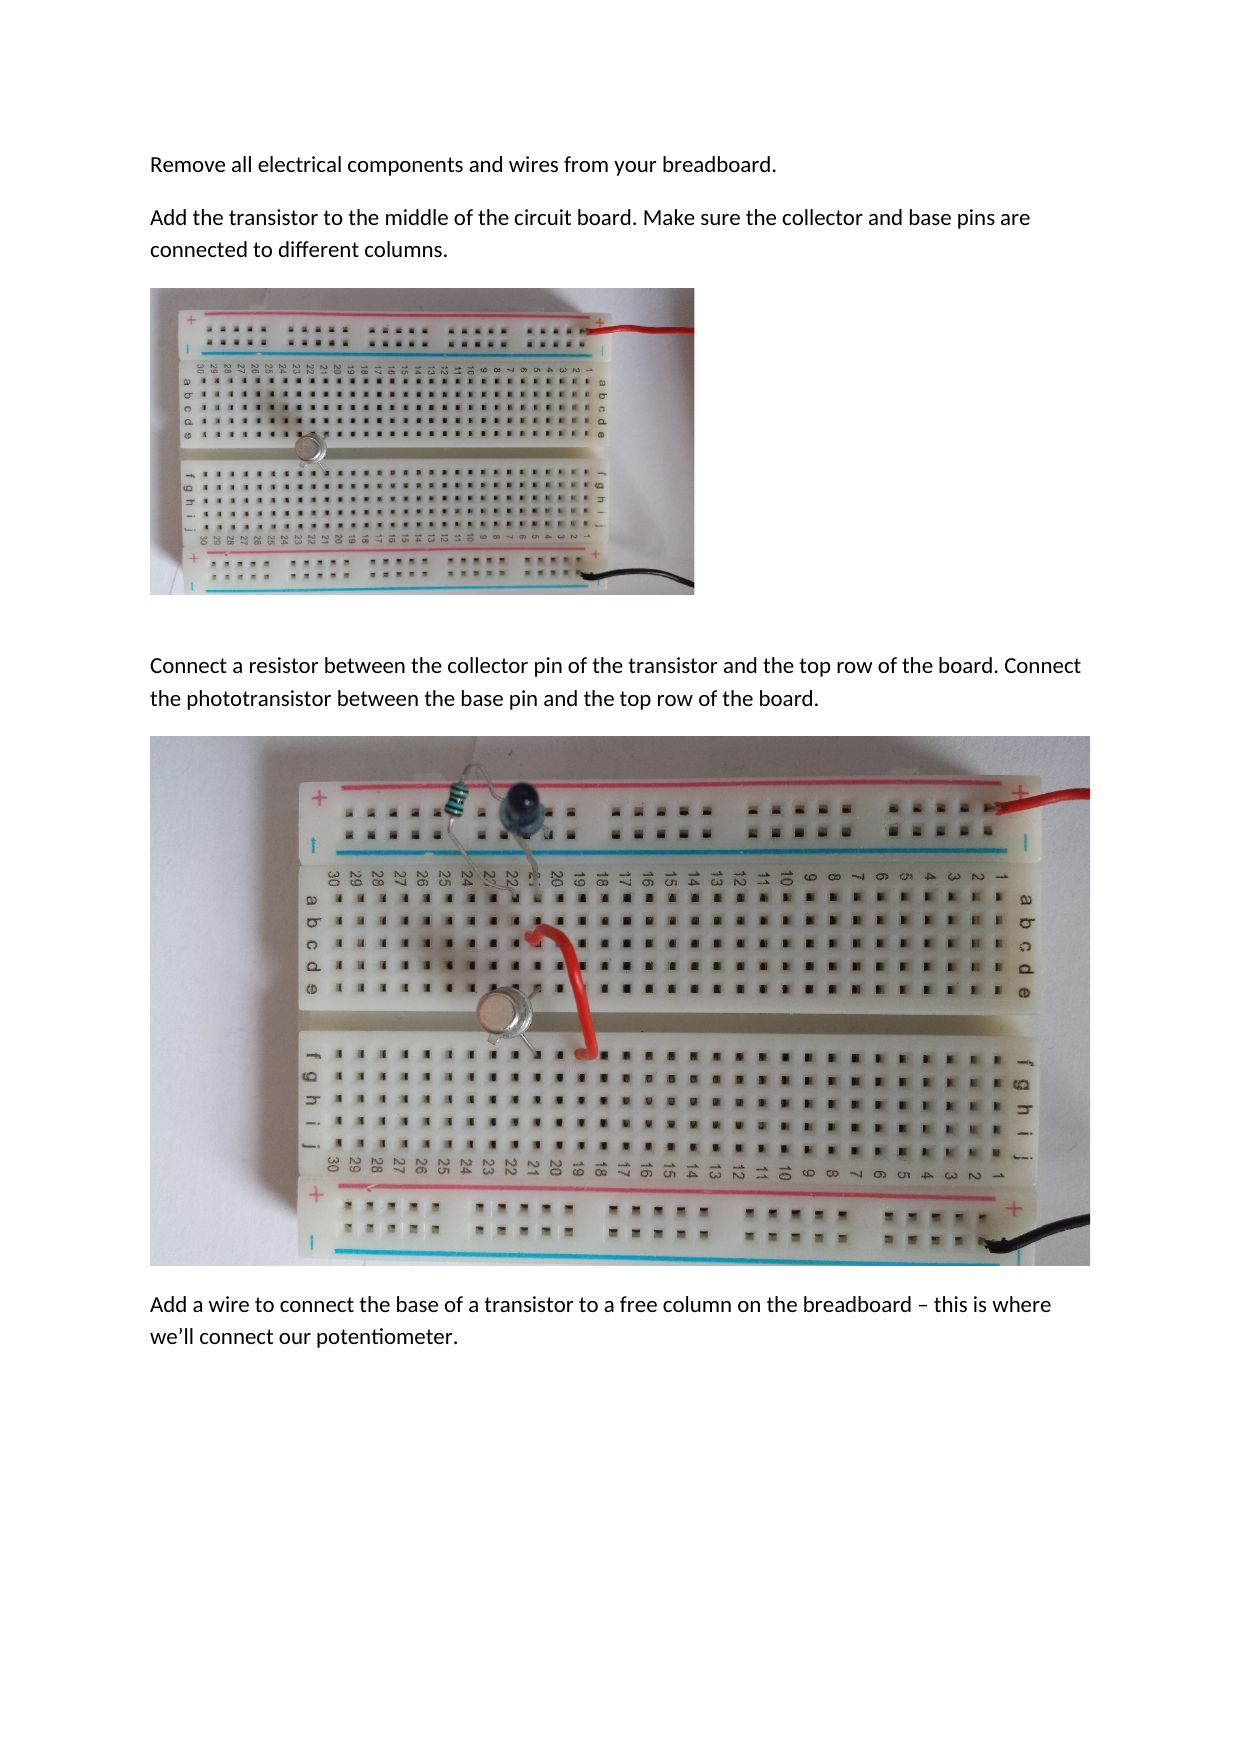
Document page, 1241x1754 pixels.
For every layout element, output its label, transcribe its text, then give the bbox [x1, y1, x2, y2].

picture [150, 288, 695, 595]
text Add a wire to connect the base of a transistor to a free column on the breadboard – this is where we’ll connect our potentiometer. [150, 1290, 1090, 1351]
picture [150, 736, 1091, 1266]
text Connect a resistor between the collector pin of the transistor and the top row of the board. Connect the phototransistor between the base pin and the top row of the board. [150, 652, 1090, 712]
text Remove all electrical components and wires from your breadboard. [150, 150, 1090, 178]
text Add the transistor to the middle of the circuit board. Make sure the collector and base pins are connected to different columns. [150, 203, 1090, 263]
